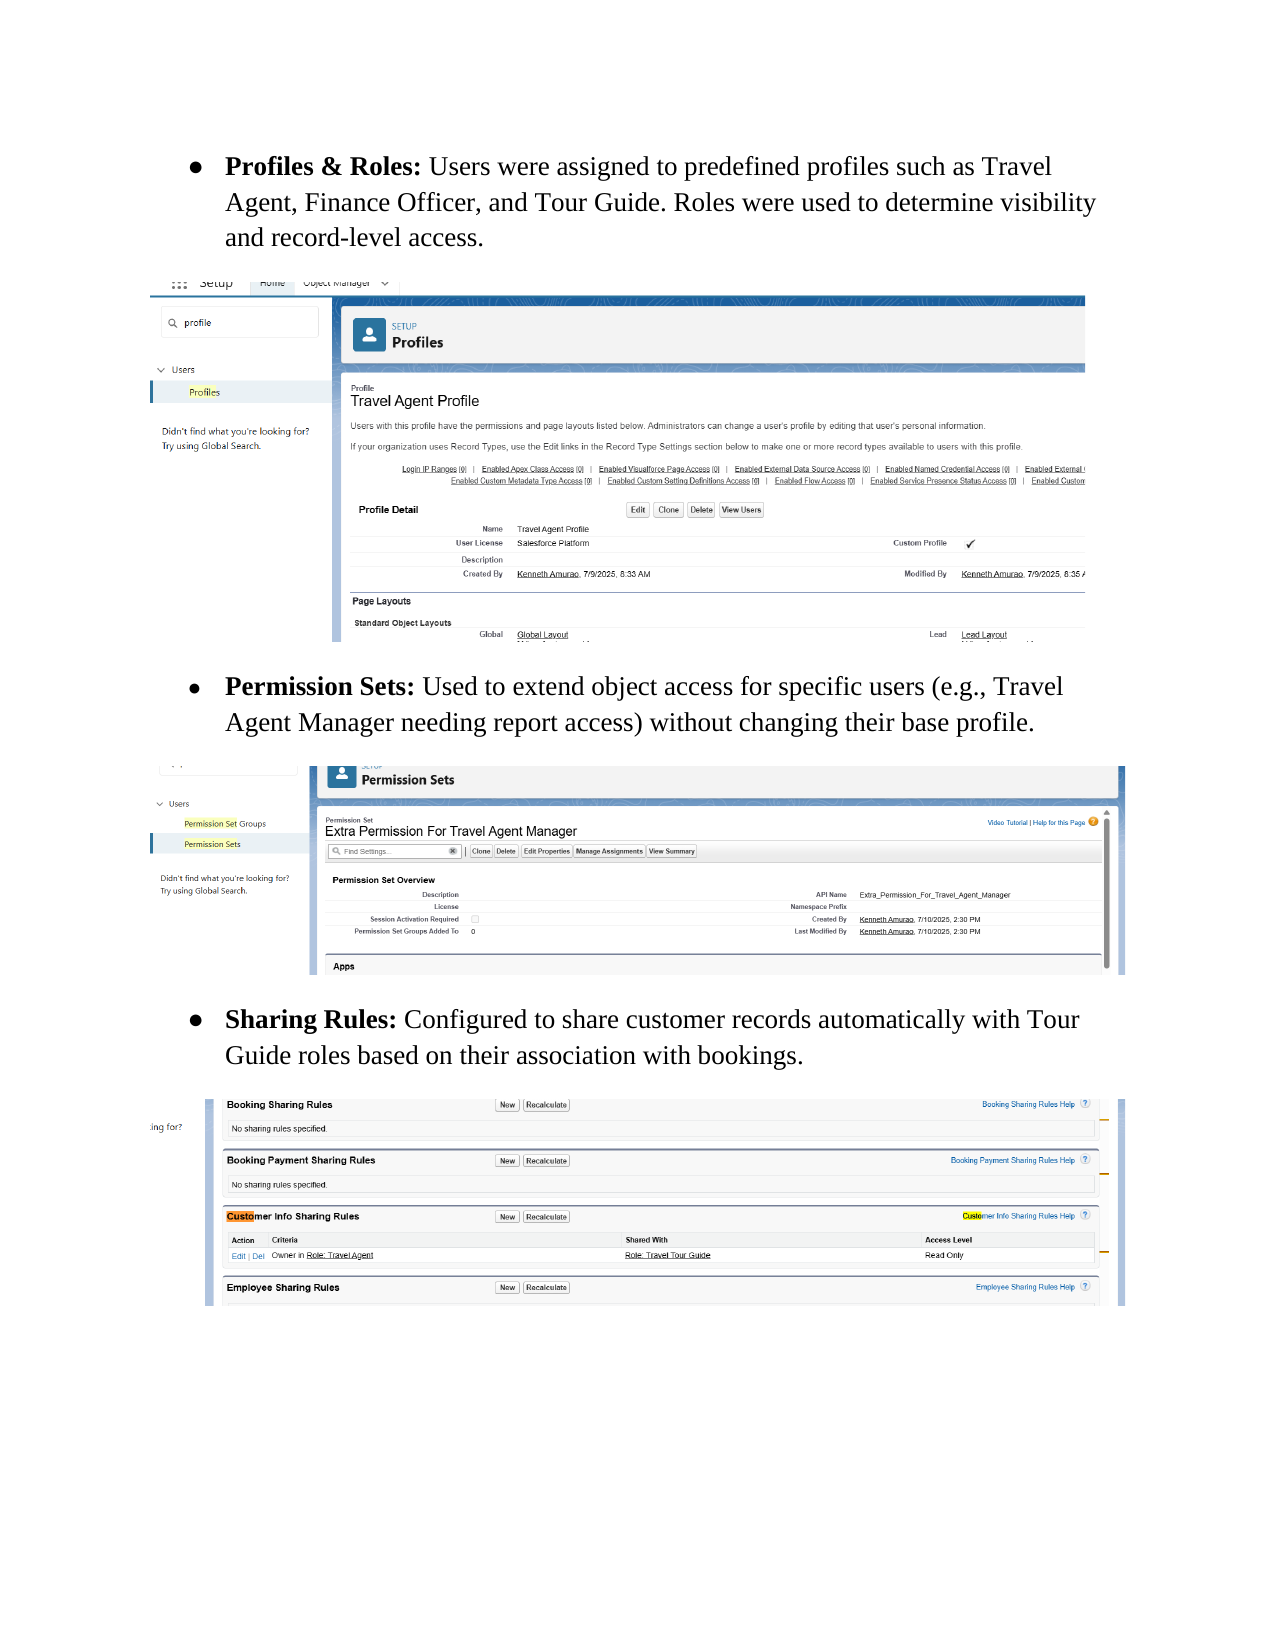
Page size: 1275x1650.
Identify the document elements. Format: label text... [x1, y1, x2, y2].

picture [150, 1099, 1125, 1306]
list Permission Sets: Used to extend object access for specific users (e.g., Travel Agent Manager needing report access) without changing their base profile. [187, 670, 1125, 737]
picture [150, 282, 1085, 642]
list Sharing Rules: Configured to share customer records automatically with Tour Guide roles based on their association with bookings. [187, 1003, 1125, 1070]
picture [150, 766, 1125, 975]
list Profiles & Roles: Users were assigned to predefined profiles such as Travel Agent, Finance Officer, and Tour Guide. Roles were used to determine visibility and record-level access. [187, 150, 1125, 253]
